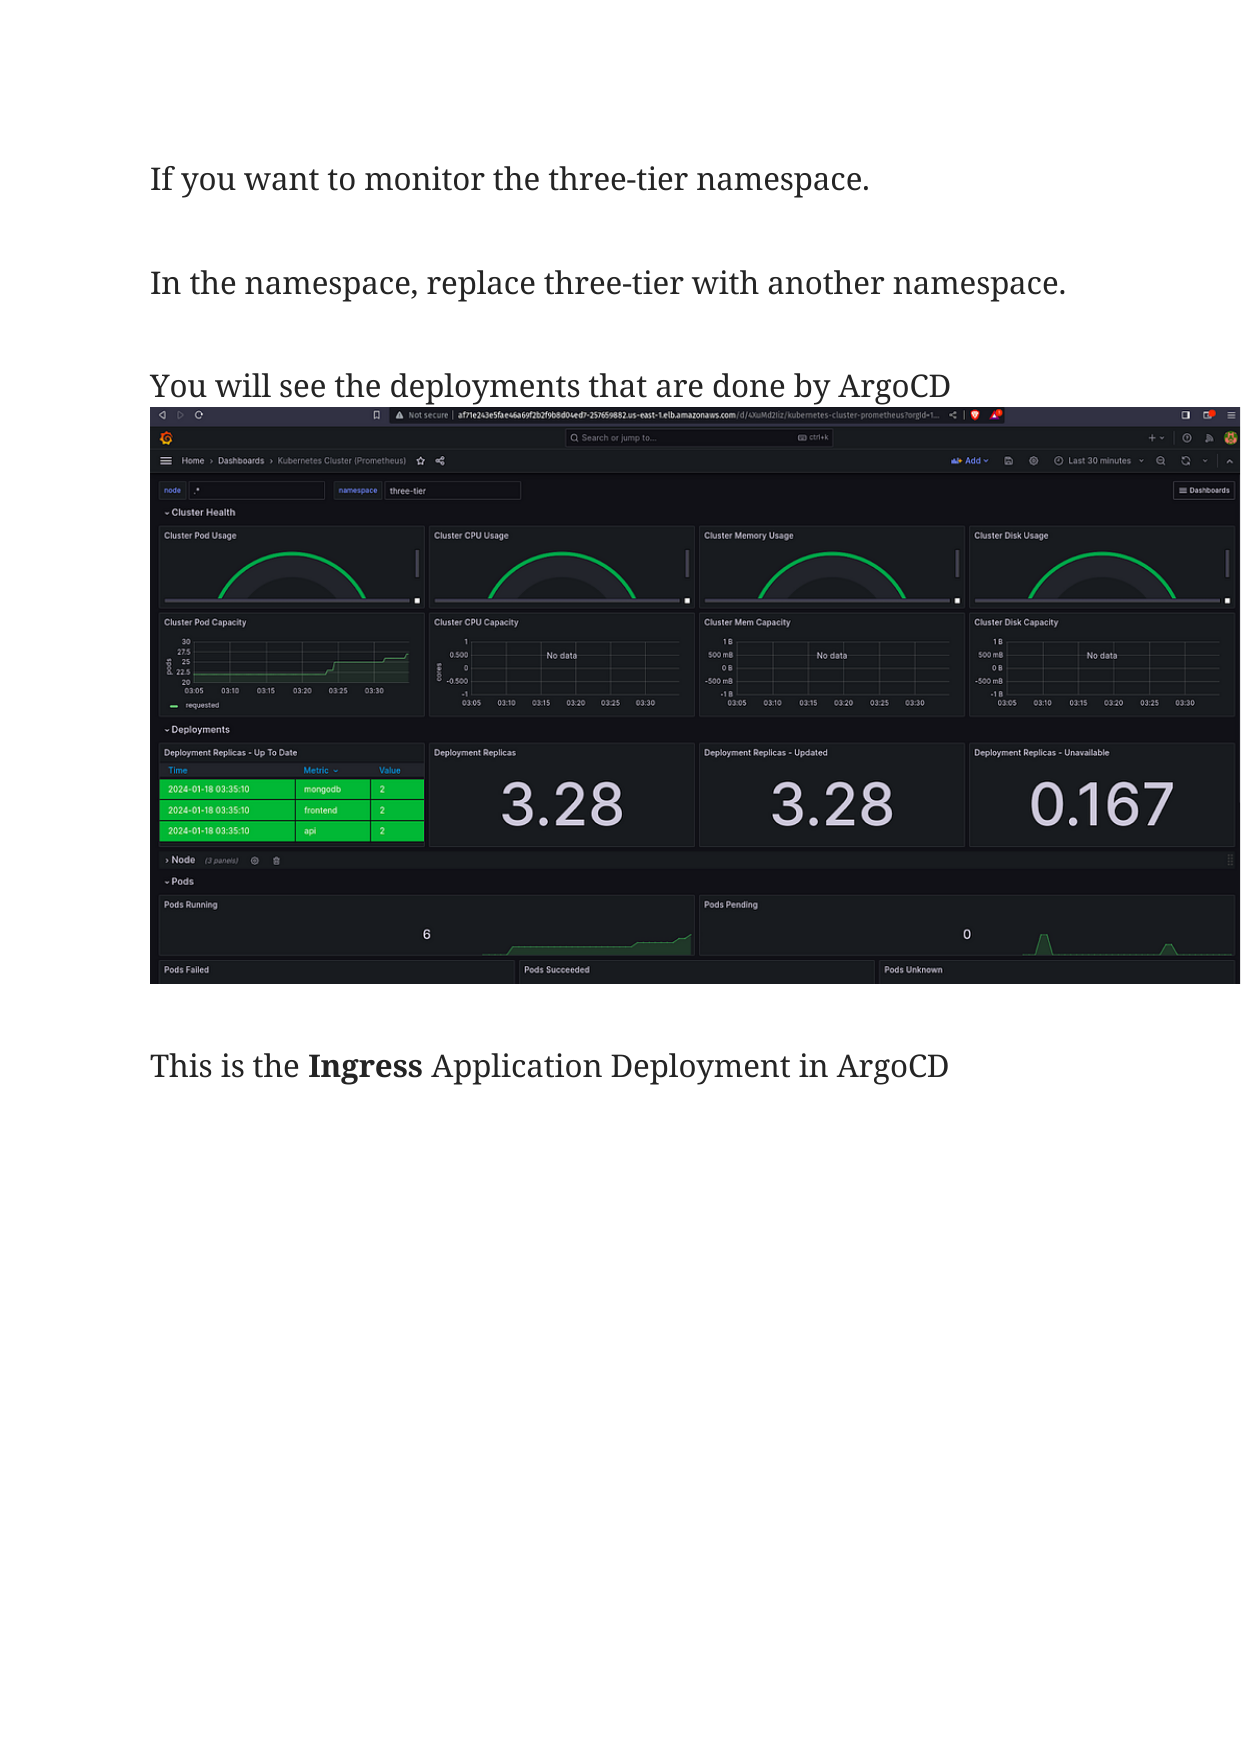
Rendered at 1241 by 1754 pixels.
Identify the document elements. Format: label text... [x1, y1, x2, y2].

picture [150, 407, 1241, 984]
text This is the Ingress Application Deployment in ArgoCD [150, 1037, 1090, 1087]
text In the namespace, replace three-tier with another namespace. [150, 253, 1090, 303]
text If you want to monitor the three-tier namespace. [150, 150, 1090, 200]
text You will see the deployments that are done by ArgoCD [150, 357, 1090, 407]
